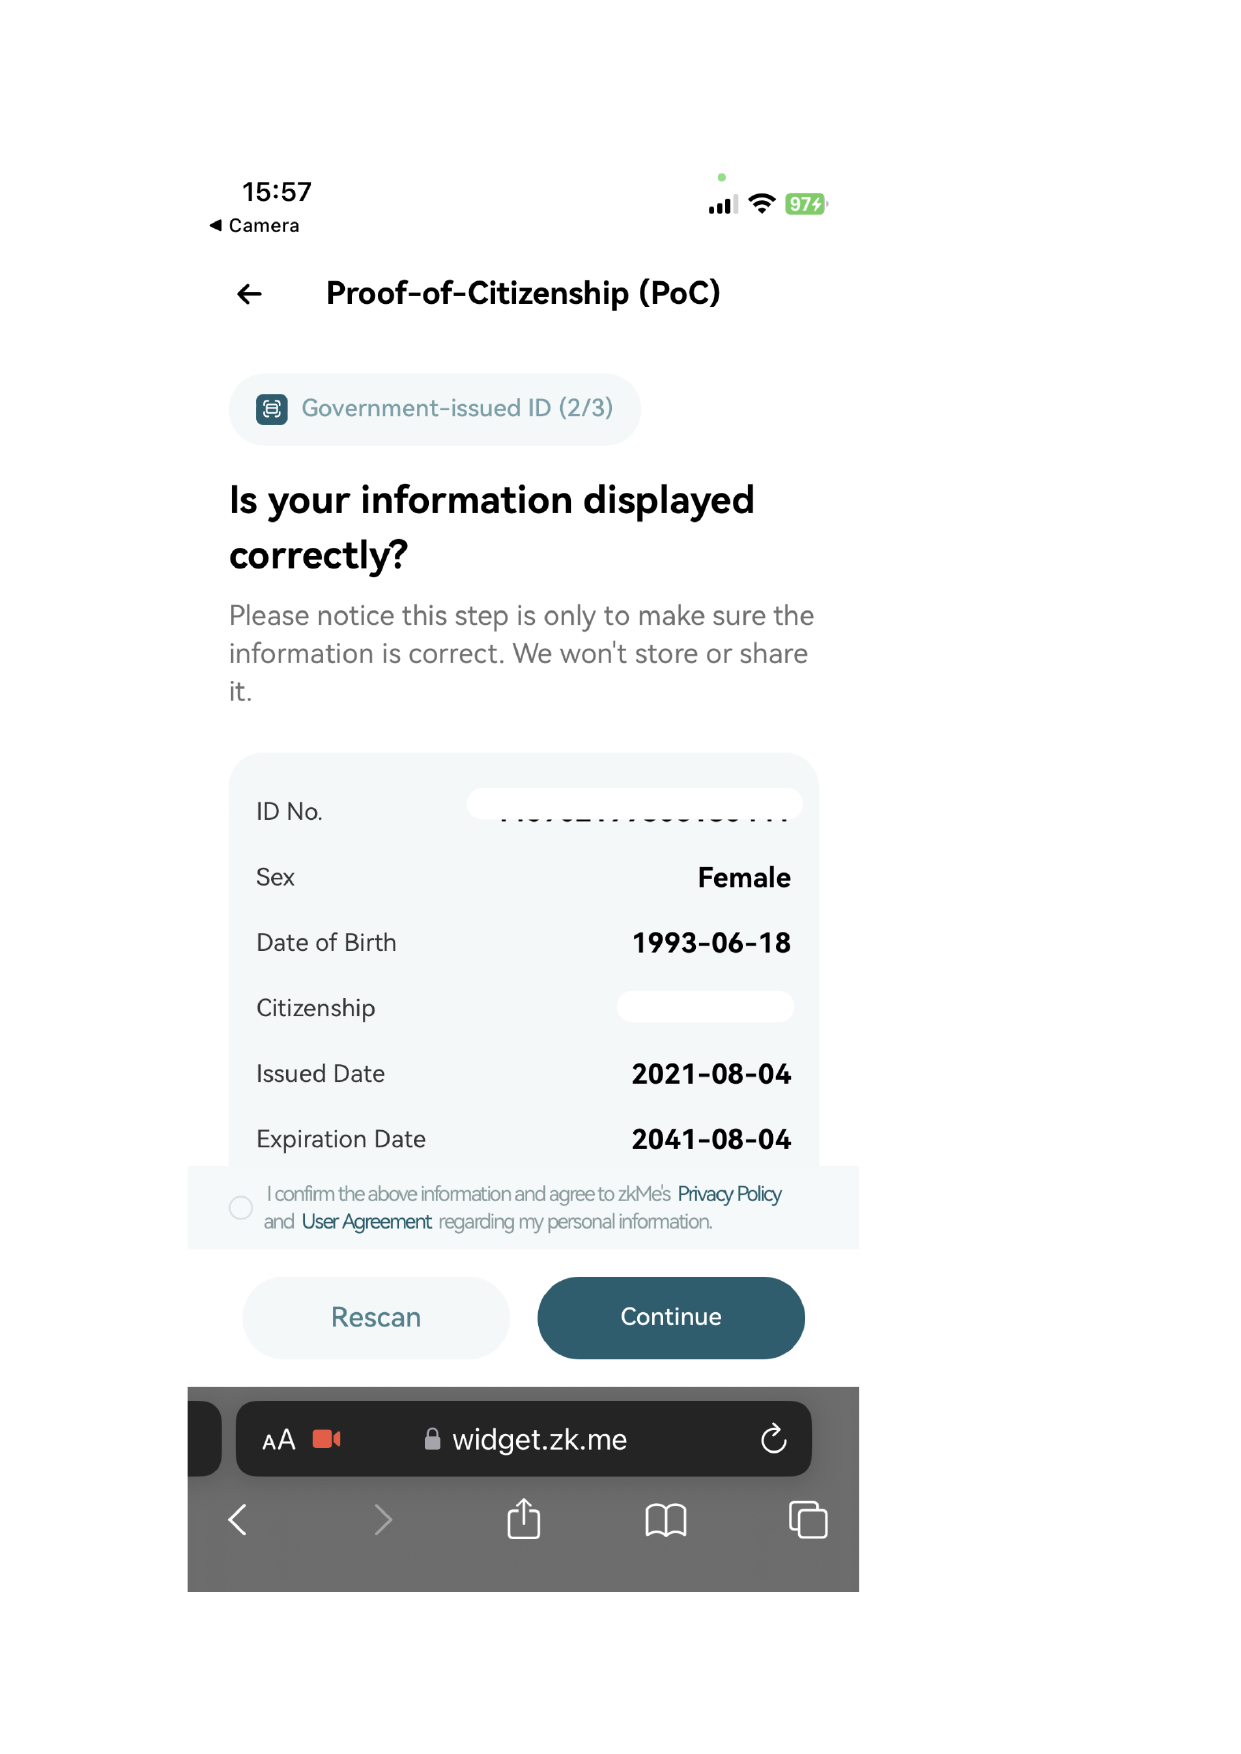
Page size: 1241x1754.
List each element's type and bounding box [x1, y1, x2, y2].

picture [187, 162, 860, 1592]
